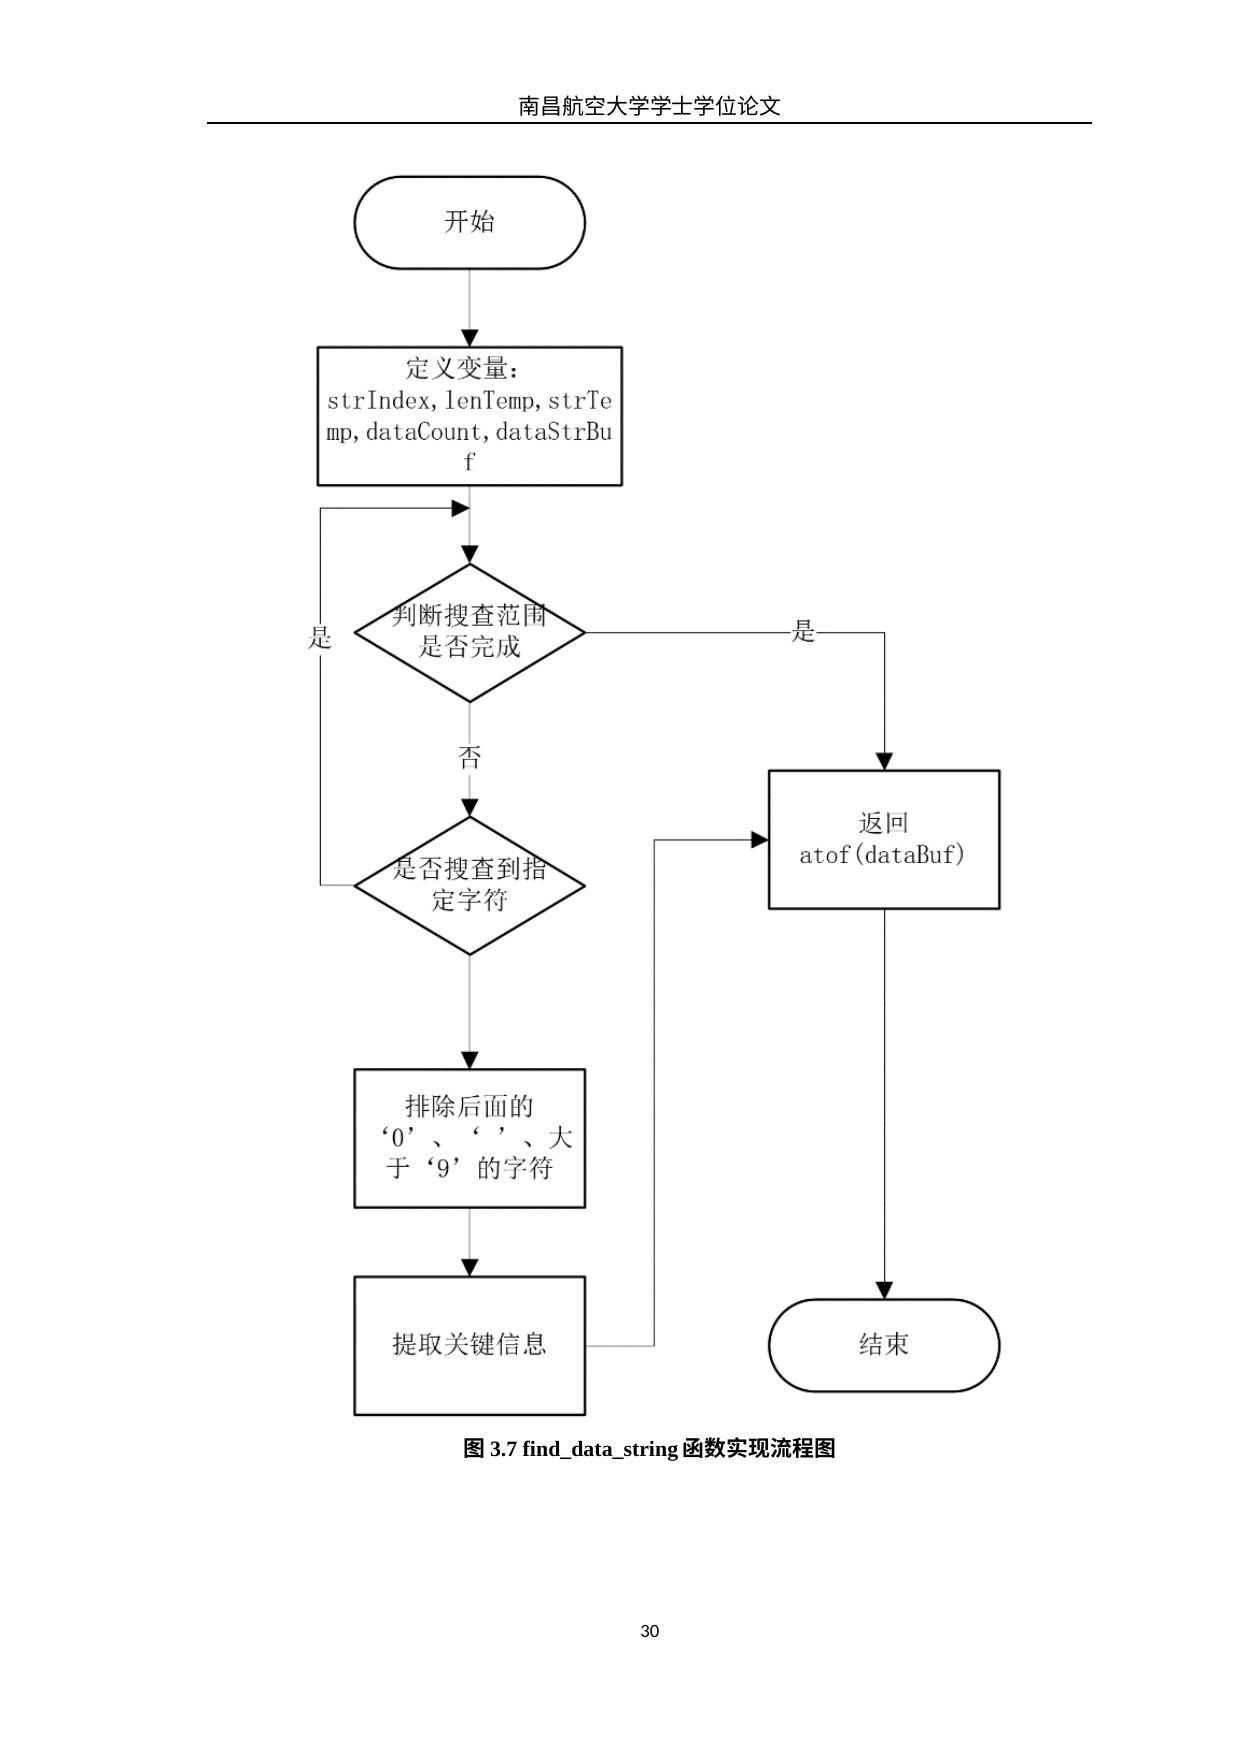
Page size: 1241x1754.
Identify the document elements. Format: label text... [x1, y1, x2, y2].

picture [266, 163, 1033, 1418]
text 图3.7 find_data_string函数实现流程图 [207, 1431, 1092, 1463]
